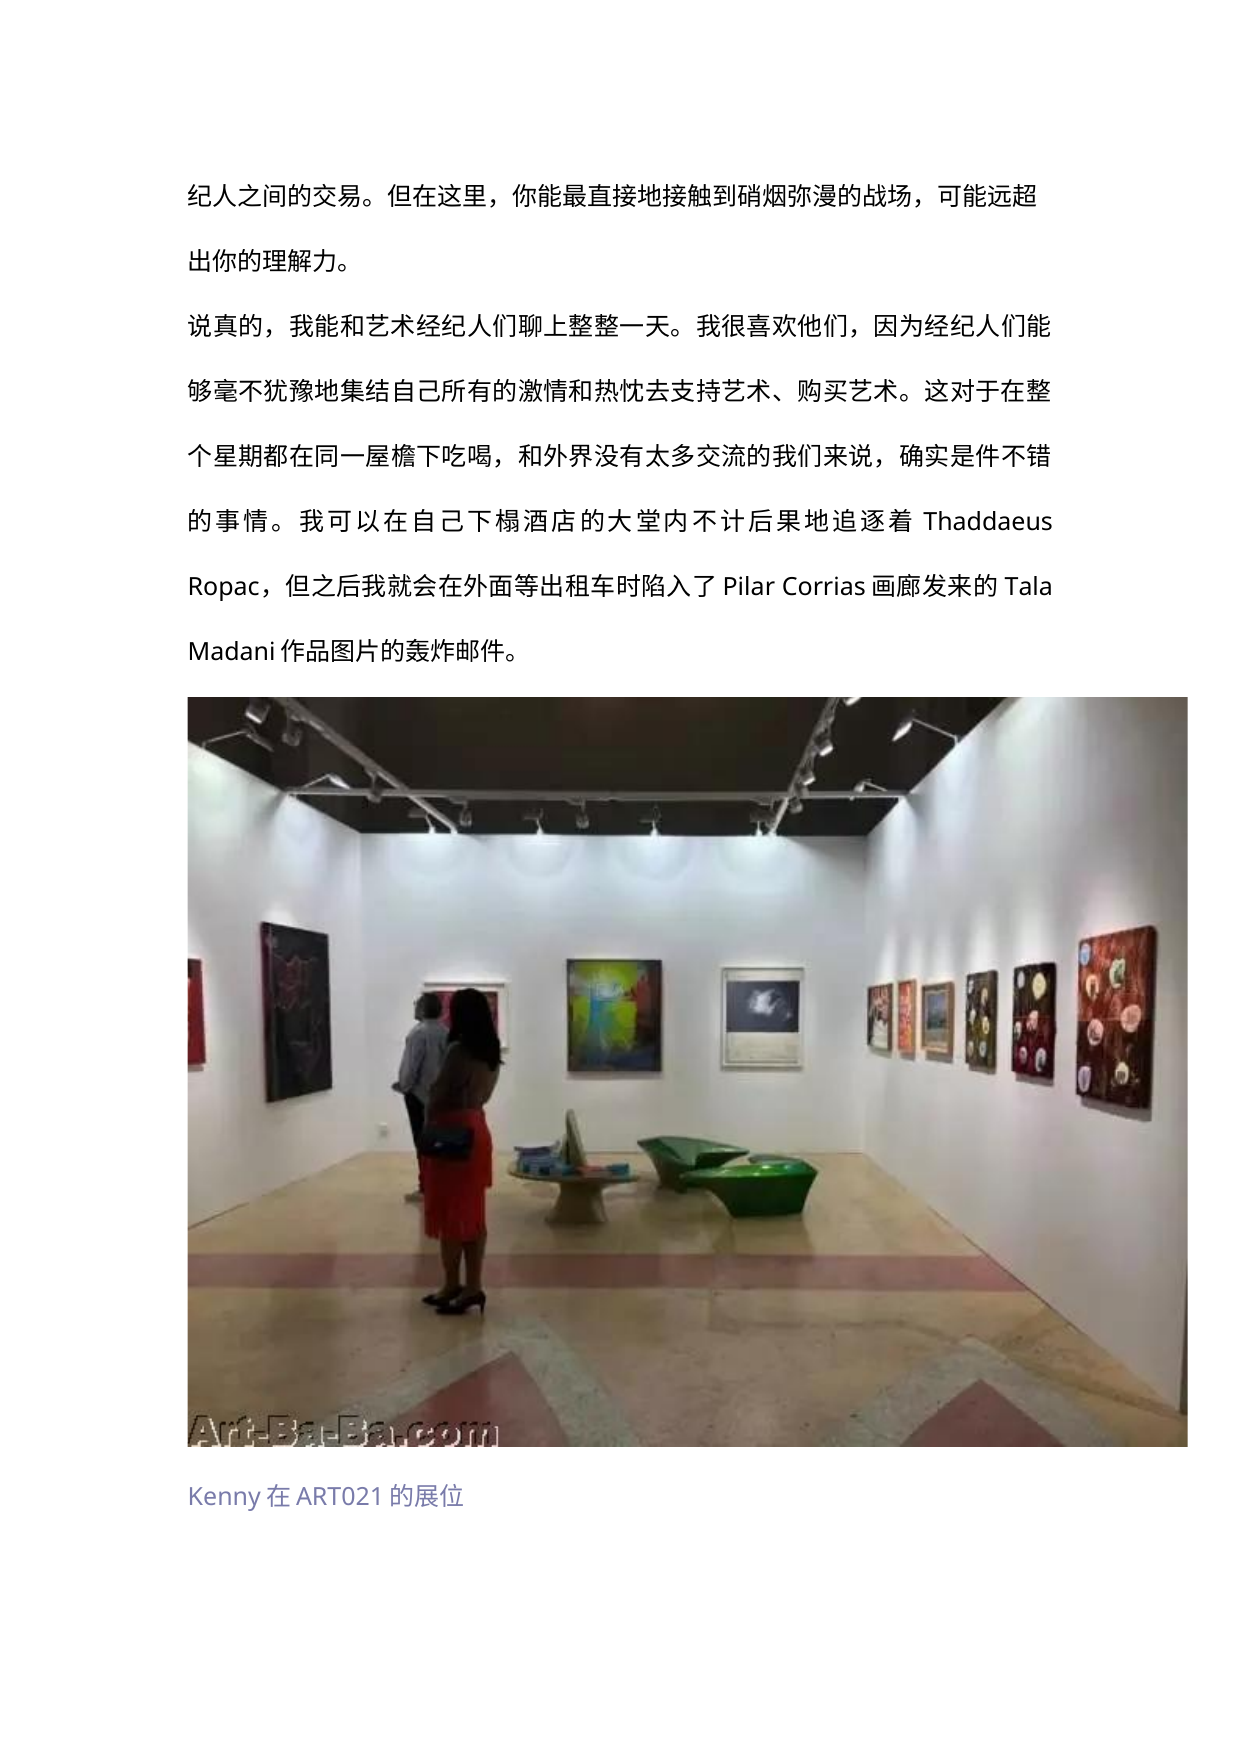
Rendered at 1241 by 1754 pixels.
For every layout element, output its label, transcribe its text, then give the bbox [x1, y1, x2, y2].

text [187, 162, 1053, 292]
text Kenny在ART021的展位 [187, 1462, 1053, 1527]
picture [187, 697, 1188, 1447]
text 说真的，我能和艺术经纪人们聊上整整一天。我很喜欢他们，因为经纪人们能够毫不犹豫地集结自己所有的激情和热忱去支持艺术、购买艺术。这对于在整个星期都在同一屋檐下吃喝，和外界没有太多交流的我们来说，确实是件不错的事情。我可以在自己下榻酒店的大堂内不计后果地追逐着Thaddaeus Ropac，但之后我就会在外面等出租车时陷入了Pilar Corrias画廊发来的 Tala Madani作品图片的轰炸邮件。 [187, 292, 1053, 682]
